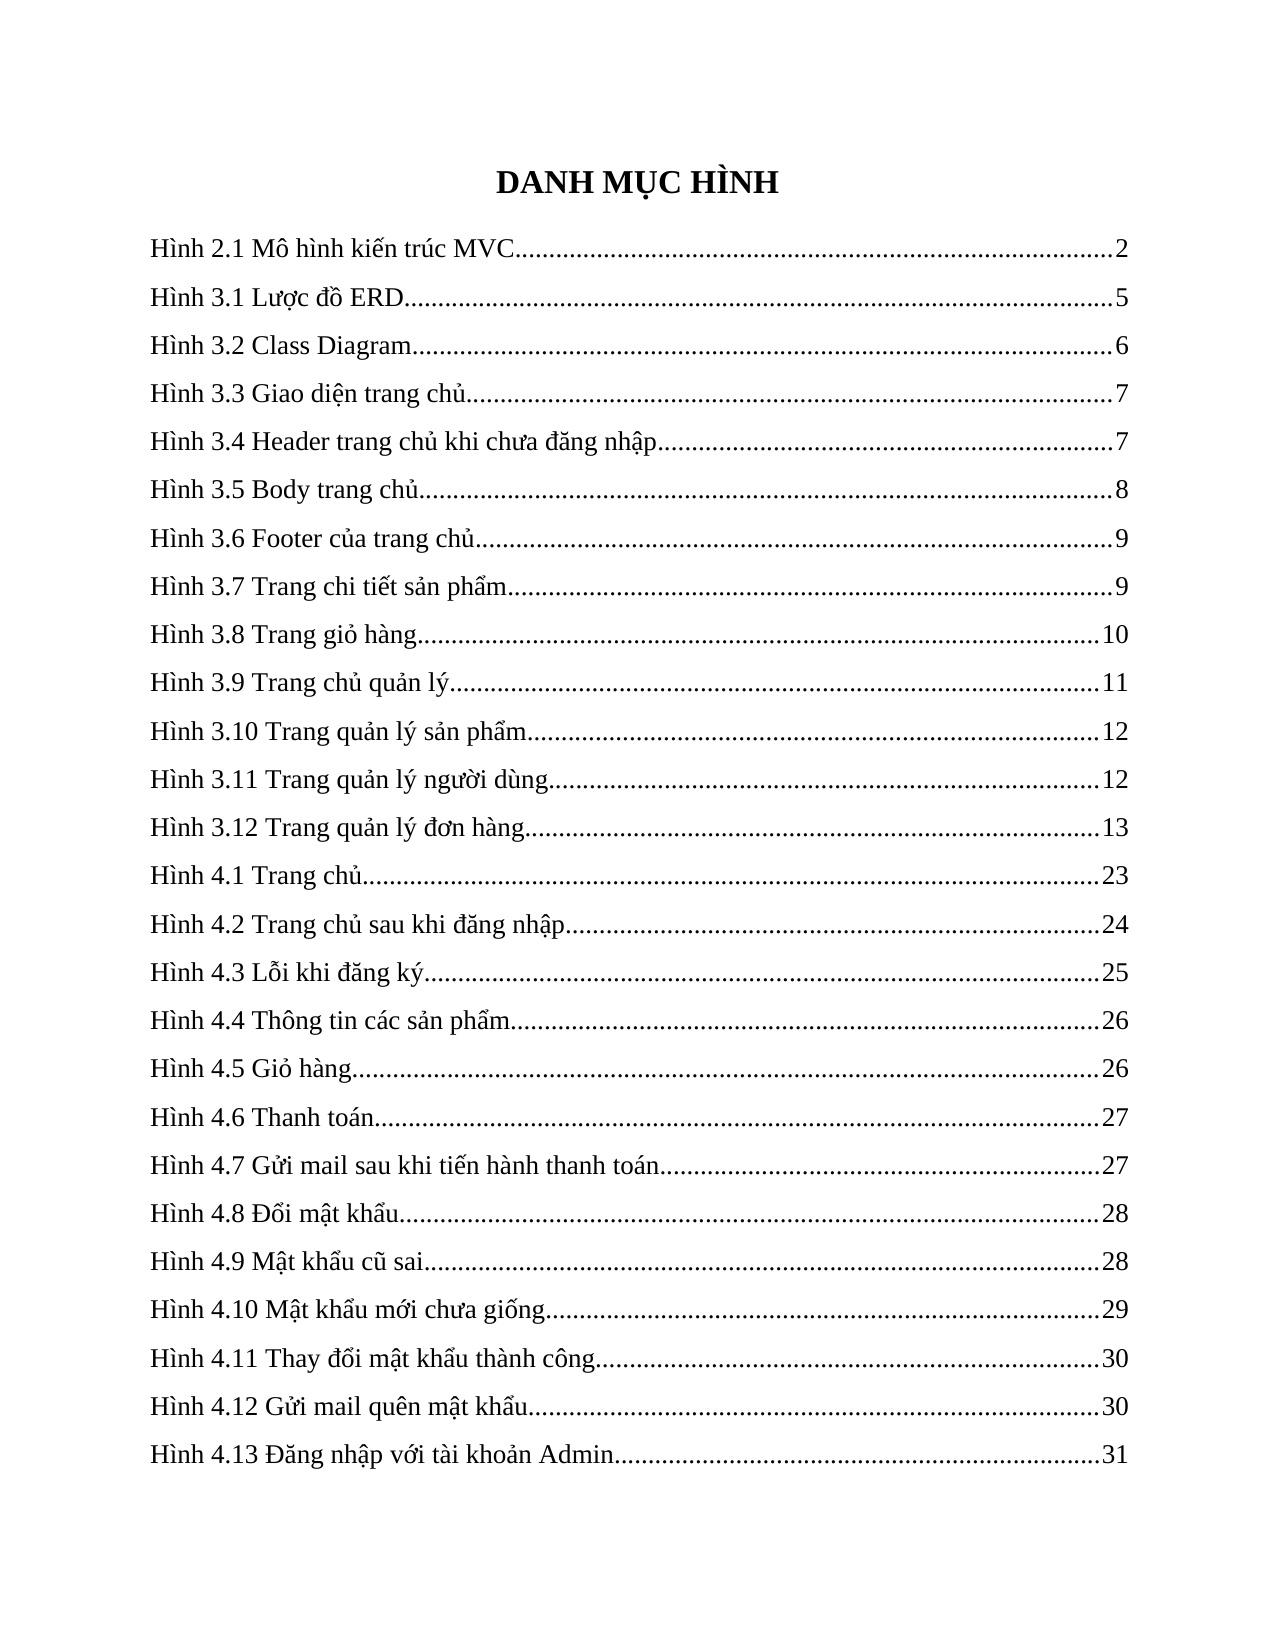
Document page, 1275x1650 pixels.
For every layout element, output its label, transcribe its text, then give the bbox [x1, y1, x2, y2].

text Hình 4.1 Trang chủ 23 [150, 859, 1125, 891]
text Hình 4.13 Đăng nhập với tài khoản Admin 31 [150, 1438, 1125, 1469]
text Hình 4.9 Mật khẩu cũ sai 28 [150, 1245, 1125, 1276]
text Hình 4.5 Giỏ hàng 26 [150, 1052, 1125, 1083]
text Hình 4.4 Thông tin các sản phẩm 26 [150, 1004, 1125, 1035]
text Hình 3.12 Trang quản lý đơn hàng 13 [150, 811, 1125, 842]
text Hình 3.9 Trang chủ quản lý 11 [150, 667, 1125, 698]
text Hình 4.2 Trang chủ sau khi đăng nhập 24 [150, 908, 1125, 939]
text Hình 3.11 Trang quản lý người dùng 12 [150, 763, 1125, 794]
text Hình 4.3 Lỗi khi đăng ký 25 [150, 956, 1125, 987]
text Hình 3.4 Header trang chủ khi chưa đăng nhập 7 [150, 425, 1125, 457]
text Hình 3.8 Trang giỏ hàng 10 [150, 618, 1125, 649]
text Hình 4.12 Gửi mail quên mật khẩu 30 [150, 1390, 1125, 1421]
text Hình 3.7 Trang chi tiết sản phẩm 9 [150, 570, 1125, 601]
text Hình 3.6 Footer của trang chủ 9 [150, 522, 1125, 553]
text Hình 3.1 Lược đồ ERD 5 [150, 281, 1125, 312]
text Hình 3.3 Giao diện trang chủ 7 [150, 377, 1125, 408]
text Hình 3.2 Class Diagram 6 [150, 329, 1125, 360]
text Hình 4.11 Thay đổi mật khẩu thành công 30 [150, 1342, 1125, 1373]
text Hình 3.10 Trang quản lý sản phẩm 12 [150, 715, 1125, 746]
text Hình 3.5 Body trang chủ 8 [150, 474, 1125, 505]
text Hình 4.7 Gửi mail sau khi tiến hành thanh toán 27 [150, 1149, 1125, 1180]
text Hình 4.6 Thanh toán 27 [150, 1101, 1125, 1132]
text Hình 2.1 Mô hình kiến trúc MVC 2 [150, 232, 1125, 264]
text Hình 4.8 Đổi mật khẩu 28 [150, 1197, 1125, 1228]
text Hình 4.10 Mật khẩu mới chưa giống 29 [150, 1293, 1125, 1325]
text DANH MỤC HÌNH [150, 162, 1125, 201]
